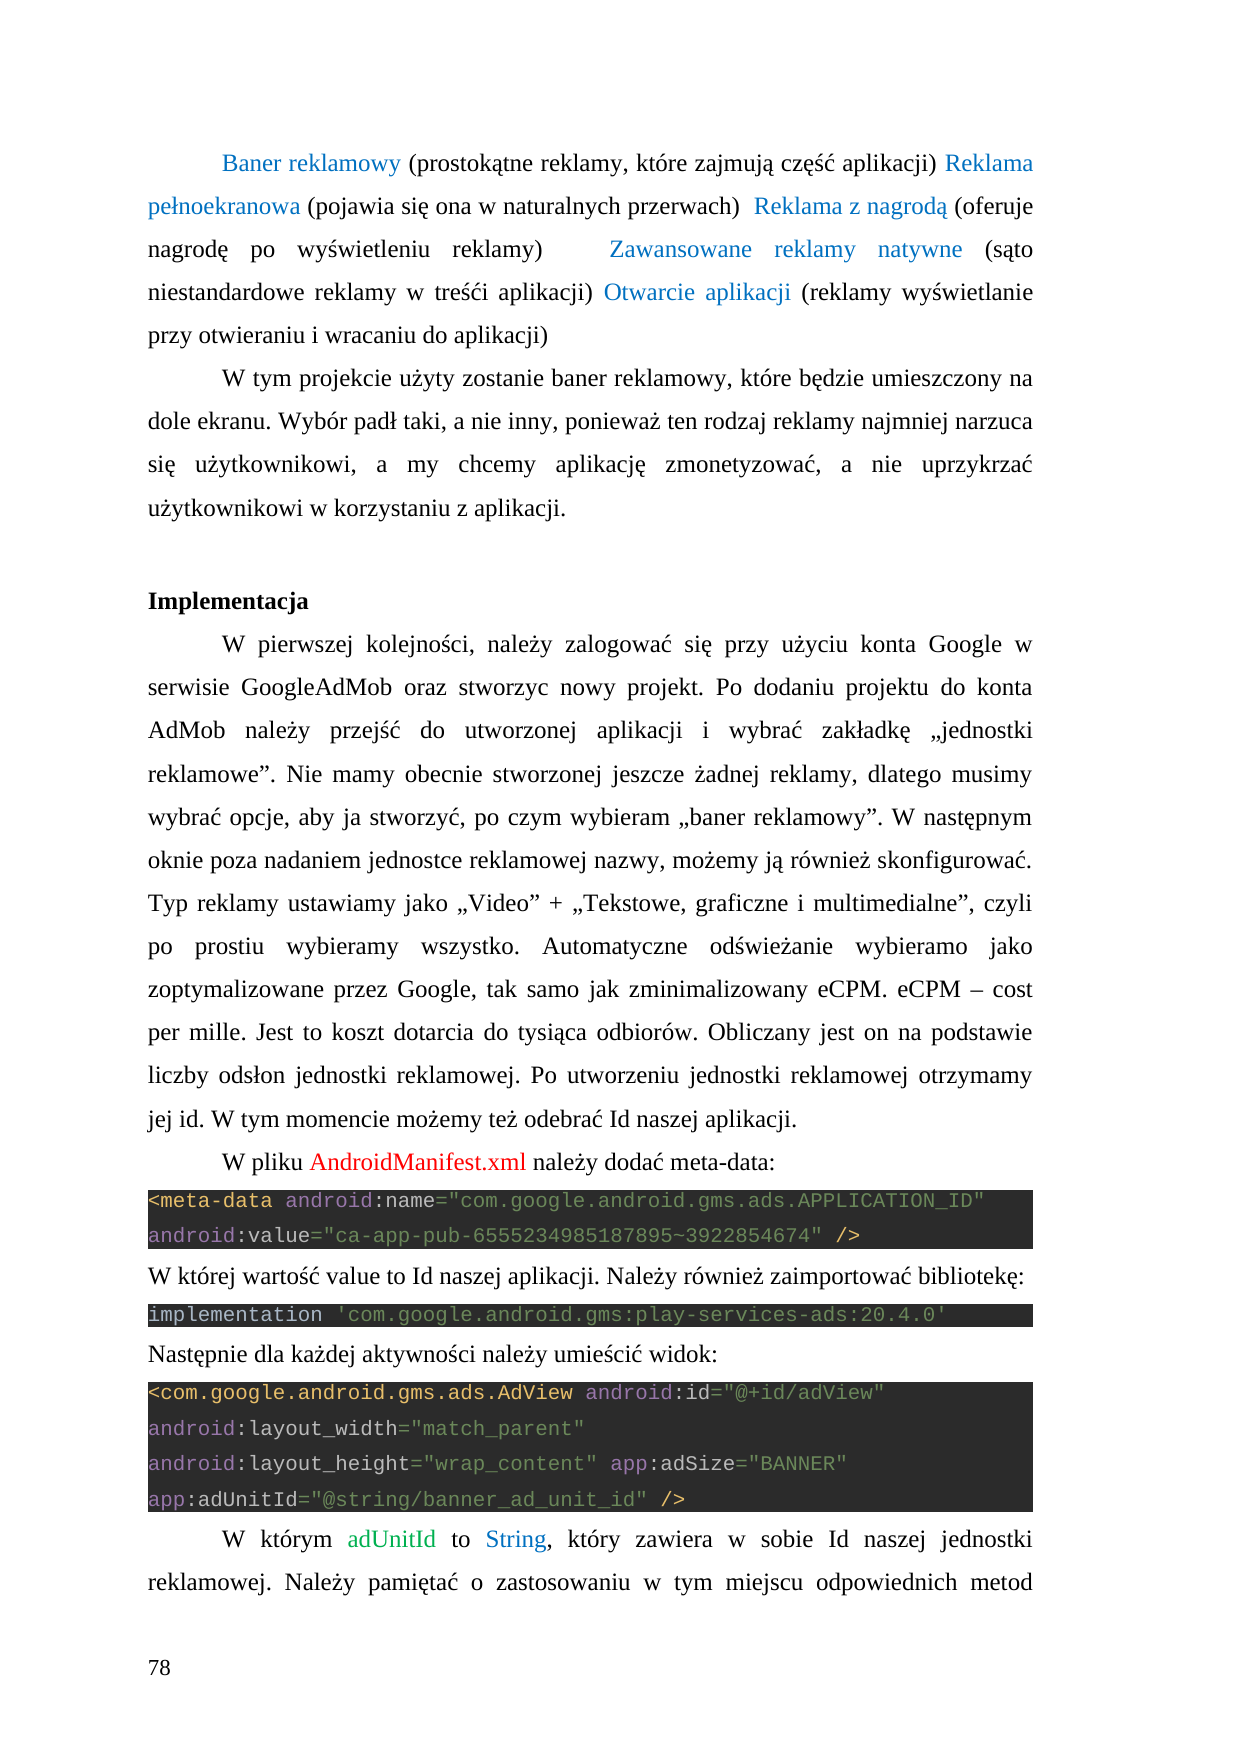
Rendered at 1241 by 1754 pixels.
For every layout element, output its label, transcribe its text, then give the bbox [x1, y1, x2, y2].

text Baner reklamowy (prostokątne reklamy, które zajmują część aplikacji) Reklama pełnoekranowa (pojawia się ona w naturalnych przerwach) Reklama z nagrodą (oferuje nagrodę po wyświetleniu reklamy) Zawansowane reklamy natywne (sąto niestandardowe reklamy w treśći aplikacji) Otwarcie aplikacji (reklamy wyświetlanie przy otwieraniu i wracaniu do aplikacji) [148, 148, 1033, 349]
text W pierwszej kolejności, należy zalogować się przy użyciu konta Google w serwisie GoogleAdMob oraz stworzyc nowy projekt. Po dodaniu projektu do konta AdMob należy przejść do utworzonej aplikacji i wybrać zakładkę „jednostki reklamowe”. Nie mamy obecnie stworzonej jeszcze żadnej reklamy, dlatego musimy wybrać opcje, aby ja stworzyć, po czym wybieram „baner reklamowy”. W następnym oknie poza nadaniem jednostce reklamowej nazwy, możemy ją również skonfigurować. Typ reklamy ustawiamy jako „Video” + „Tekstowe, graficzne i multimedialne”, czyli po prostiu wybieramy wszystko. Automatyczne odświeżanie wybieramo jako zoptymalizowane przez Google, tak samo jak zminimalizowany eCPM. eCPM – cost per mille. Jest to koszt dotarcia do tysiąca odbiorów. Obliczany jest on na podstawie liczby odsłon jednostki reklamowej. Po utworzeniu jednostki reklamowej otrzymamy jej id. W tym momencie możemy też odebrać Id naszej aplikacji. [148, 629, 1033, 1132]
list Implementacja [148, 586, 1033, 615]
text <com.google.android.gms.ads.AdView android:id="@+id/adView" android:layout_width="match_parent" android:layout_height="wrap_content" app:adSize="BANNER" app:adUnitId="@string/banner_ad_unit_id" /> [148, 1382, 1033, 1512]
text W pliku AndroidManifest.xml należy dodać meta-data: [148, 1147, 1033, 1176]
text W której wartość value to Id naszej aplikacji. Należy również zaimportować bibliotekę: [148, 1261, 1033, 1289]
text W tym projekcie użyty zostanie baner reklamowy, które będzie umieszczony na dole ekranu. Wybór padł taki, a nie inny, ponieważ ten rodzaj reklamy najmniej narzuca się użytkownikowi, a my chcemy aplikację zmonetyzować, a nie uprzykrzać użytkownikowi w korzystaniu z aplikacji. [148, 363, 1033, 521]
text Następnie dla każdej aktywności należy umieścić widok: [148, 1339, 1033, 1368]
text implementation 'com.google.android.gms:play-services-ads:20.4.0' [148, 1304, 1033, 1327]
text <meta-data android:name="com.google.android.gms.ads.APPLICATION_ID" android:value="ca-app-pub-6555234985187895~3922854674" /> [148, 1190, 1033, 1249]
